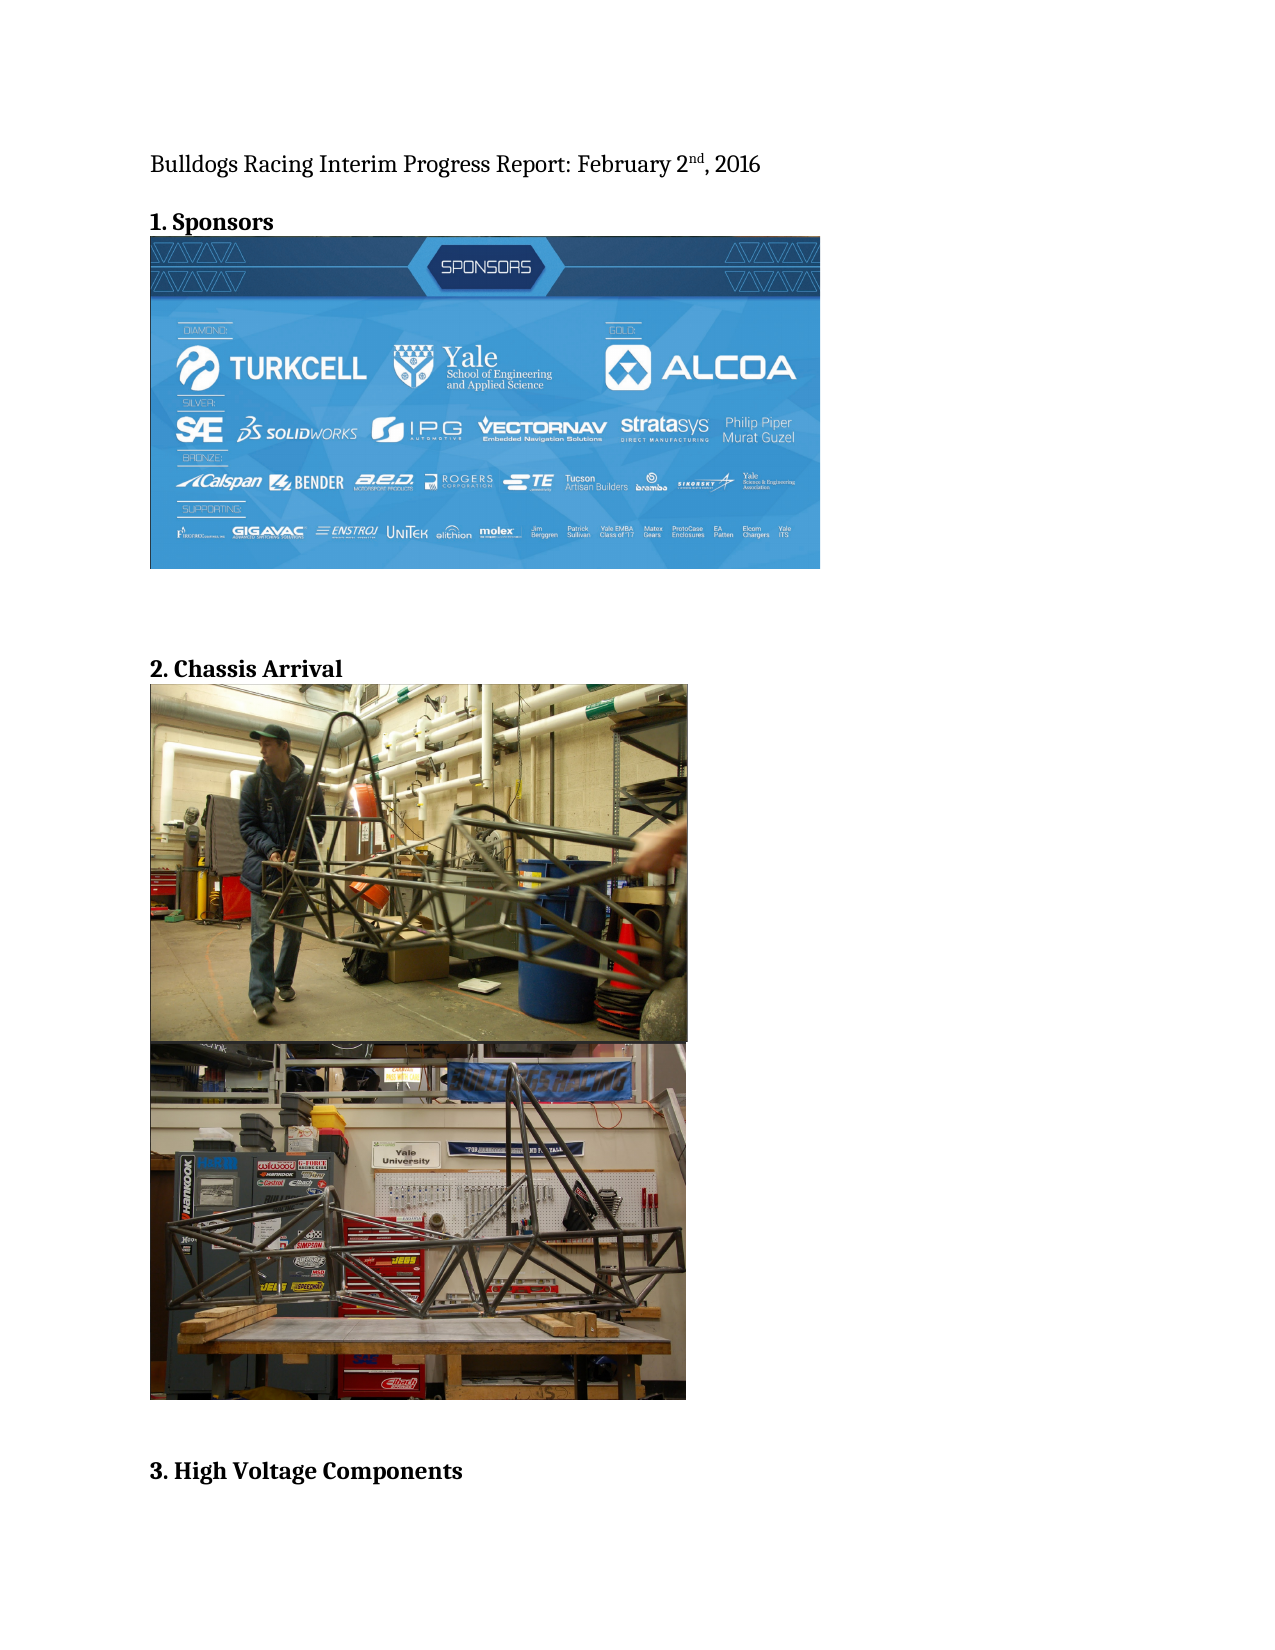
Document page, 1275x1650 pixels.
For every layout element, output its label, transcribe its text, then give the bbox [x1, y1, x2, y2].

text 1. Sponsors [150, 207, 1125, 236]
text 2. Chassis Arrival [150, 655, 1125, 684]
picture [150, 684, 688, 1400]
text 3. High Voltage Components [150, 1457, 1125, 1486]
picture [150, 236, 821, 569]
